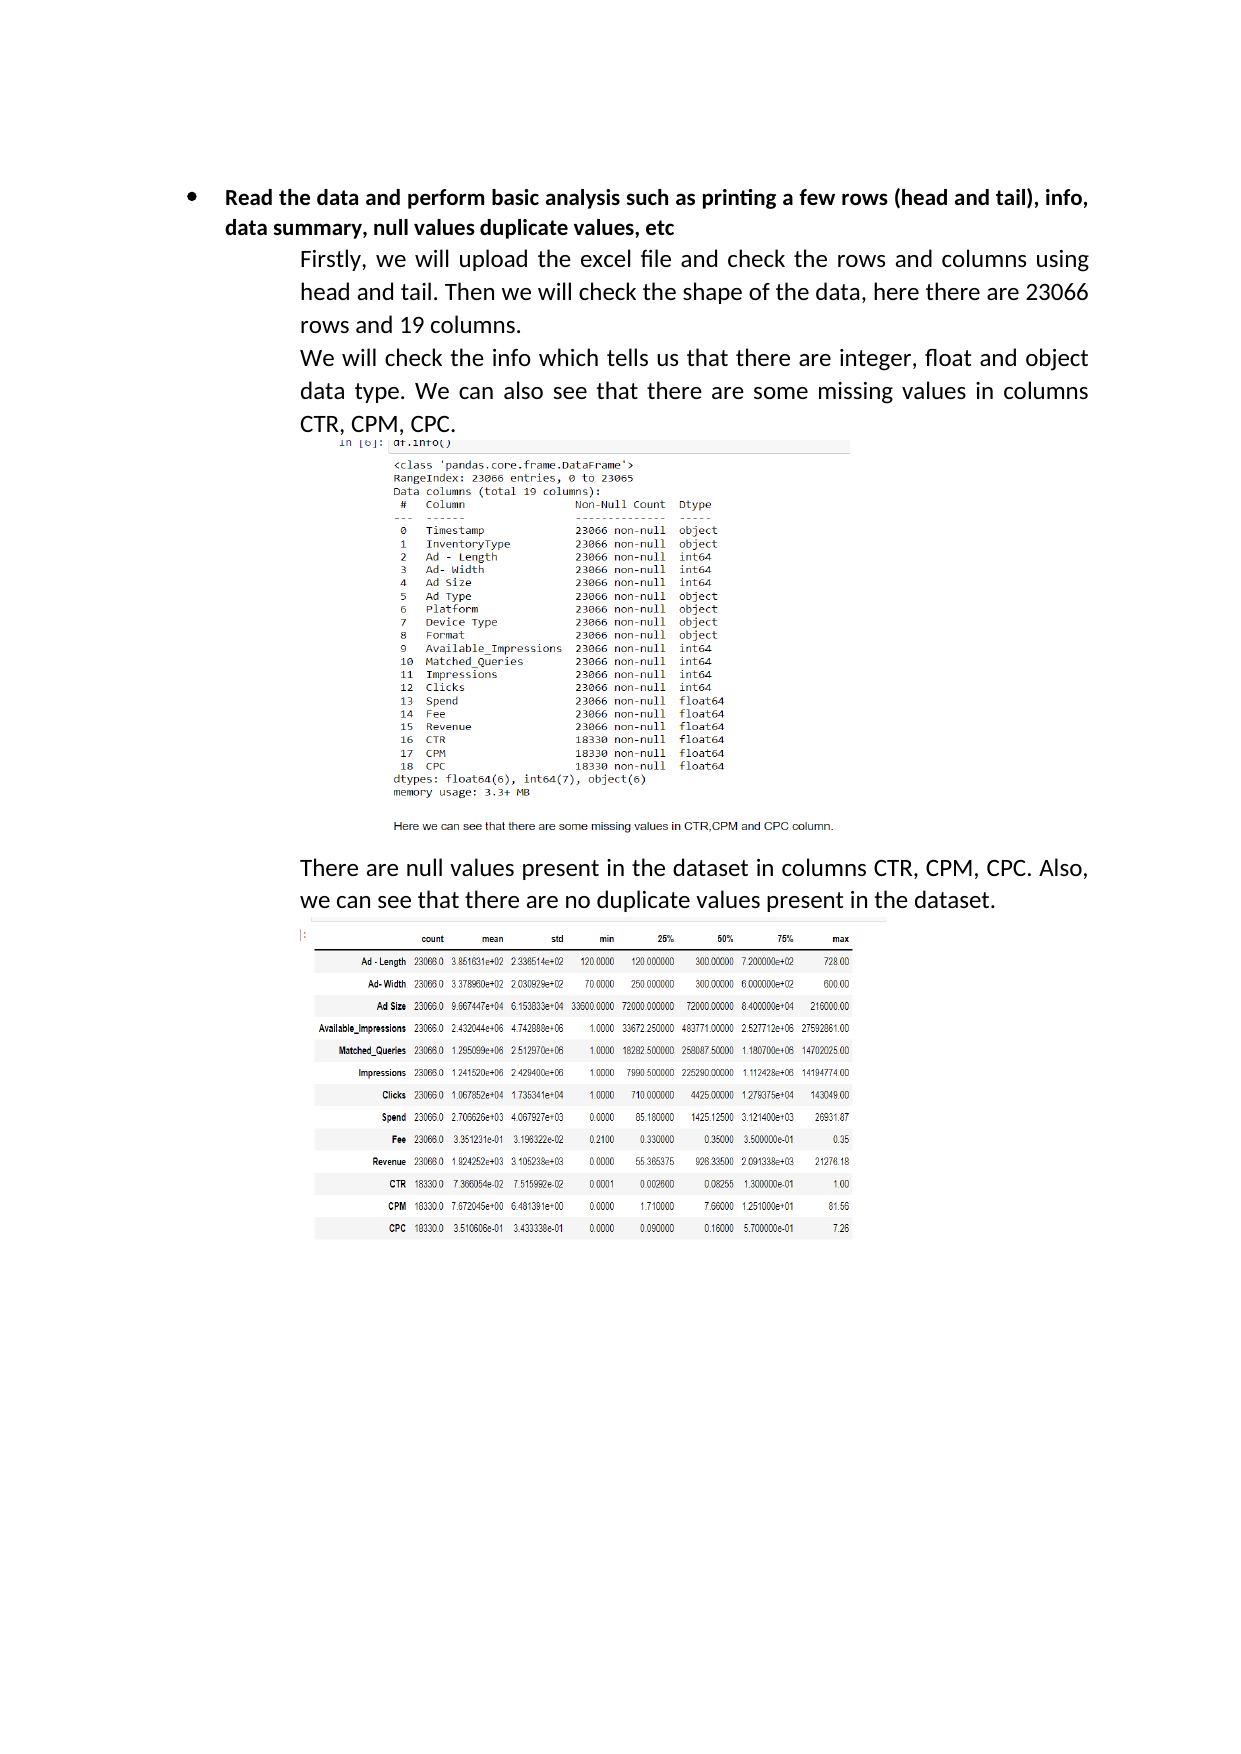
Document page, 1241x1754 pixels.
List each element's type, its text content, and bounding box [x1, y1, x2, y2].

list We will check the info which tells us that there are integer, float and object data type. We can also see that there are some missing values in columns CTR, CPM, CPC. [300, 342, 1090, 438]
picture [300, 440, 851, 850]
list Firstly, we will upload the excel file and check the rows and columns using head and tail. Then we will check the shape of the data, here there are 23066 rows and 19 columns. [300, 243, 1090, 340]
picture [300, 917, 887, 1254]
list Read the data and perform basic analysis such as printing a few rows (head and tail), info, data summary, null values duplicate values, etc [187, 183, 1090, 241]
list There are null values present in the dataset in columns CTR, CPM, CPC. Also, we can see that there are no duplicate values present in the dataset. [300, 852, 1090, 915]
